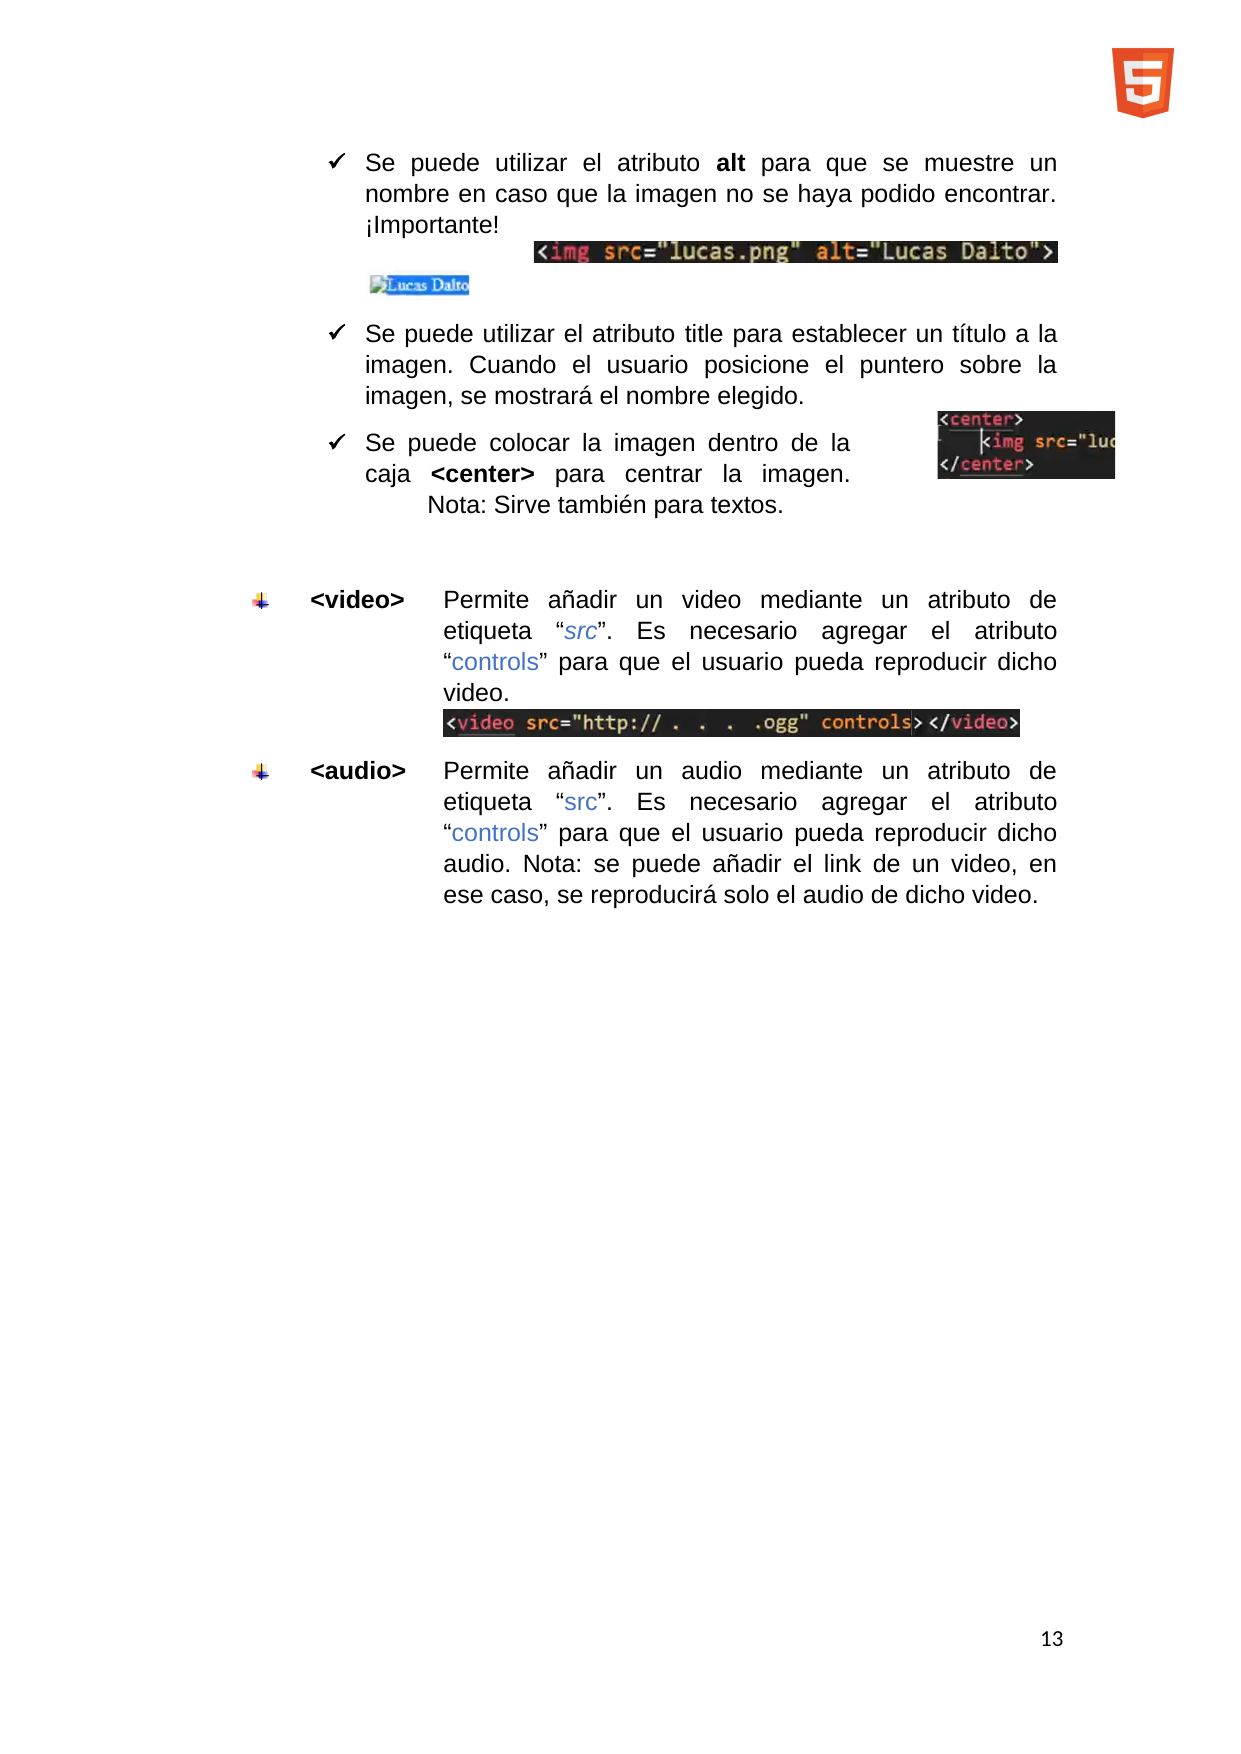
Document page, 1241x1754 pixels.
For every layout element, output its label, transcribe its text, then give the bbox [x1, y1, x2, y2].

picture [364, 270, 477, 300]
picture [252, 762, 269, 780]
list <video> Permite añadir un video mediante un atributo de etiqueta “src”. Es necesario agregar el atributo “controls” para que el usuario pueda reproducir dicho video. [251, 585, 1058, 737]
picture [533, 241, 1058, 263]
list Se puede utilizar el atributo alt para que se muestre un nombre en caso que la imagen no se haya podido encontrar. ¡Importante! [327, 148, 1058, 300]
picture [443, 709, 1020, 737]
picture [252, 591, 269, 609]
list Se puede colocar la imagen dentro de la caja <center> para centrar la imagen. Nota: Sirve también para textos. [327, 428, 851, 519]
picture [937, 411, 1116, 479]
list Se puede utilizar el atributo title para establecer un título a la imagen. Cuando el usuario posicione el puntero sobre la imagen, se mostrará el nombre elegido. [327, 318, 1058, 409]
list <audio> Permite añadir un audio mediante un atributo de etiqueta “src”. Es necesario agregar el atributo “controls” para que el usuario pueda reproducir dicho audio. Nota: se puede añadir el link de un video, en ese caso, se reproducirá solo el audio de dicho video. [251, 756, 1058, 909]
picture [1110, 45, 1176, 120]
